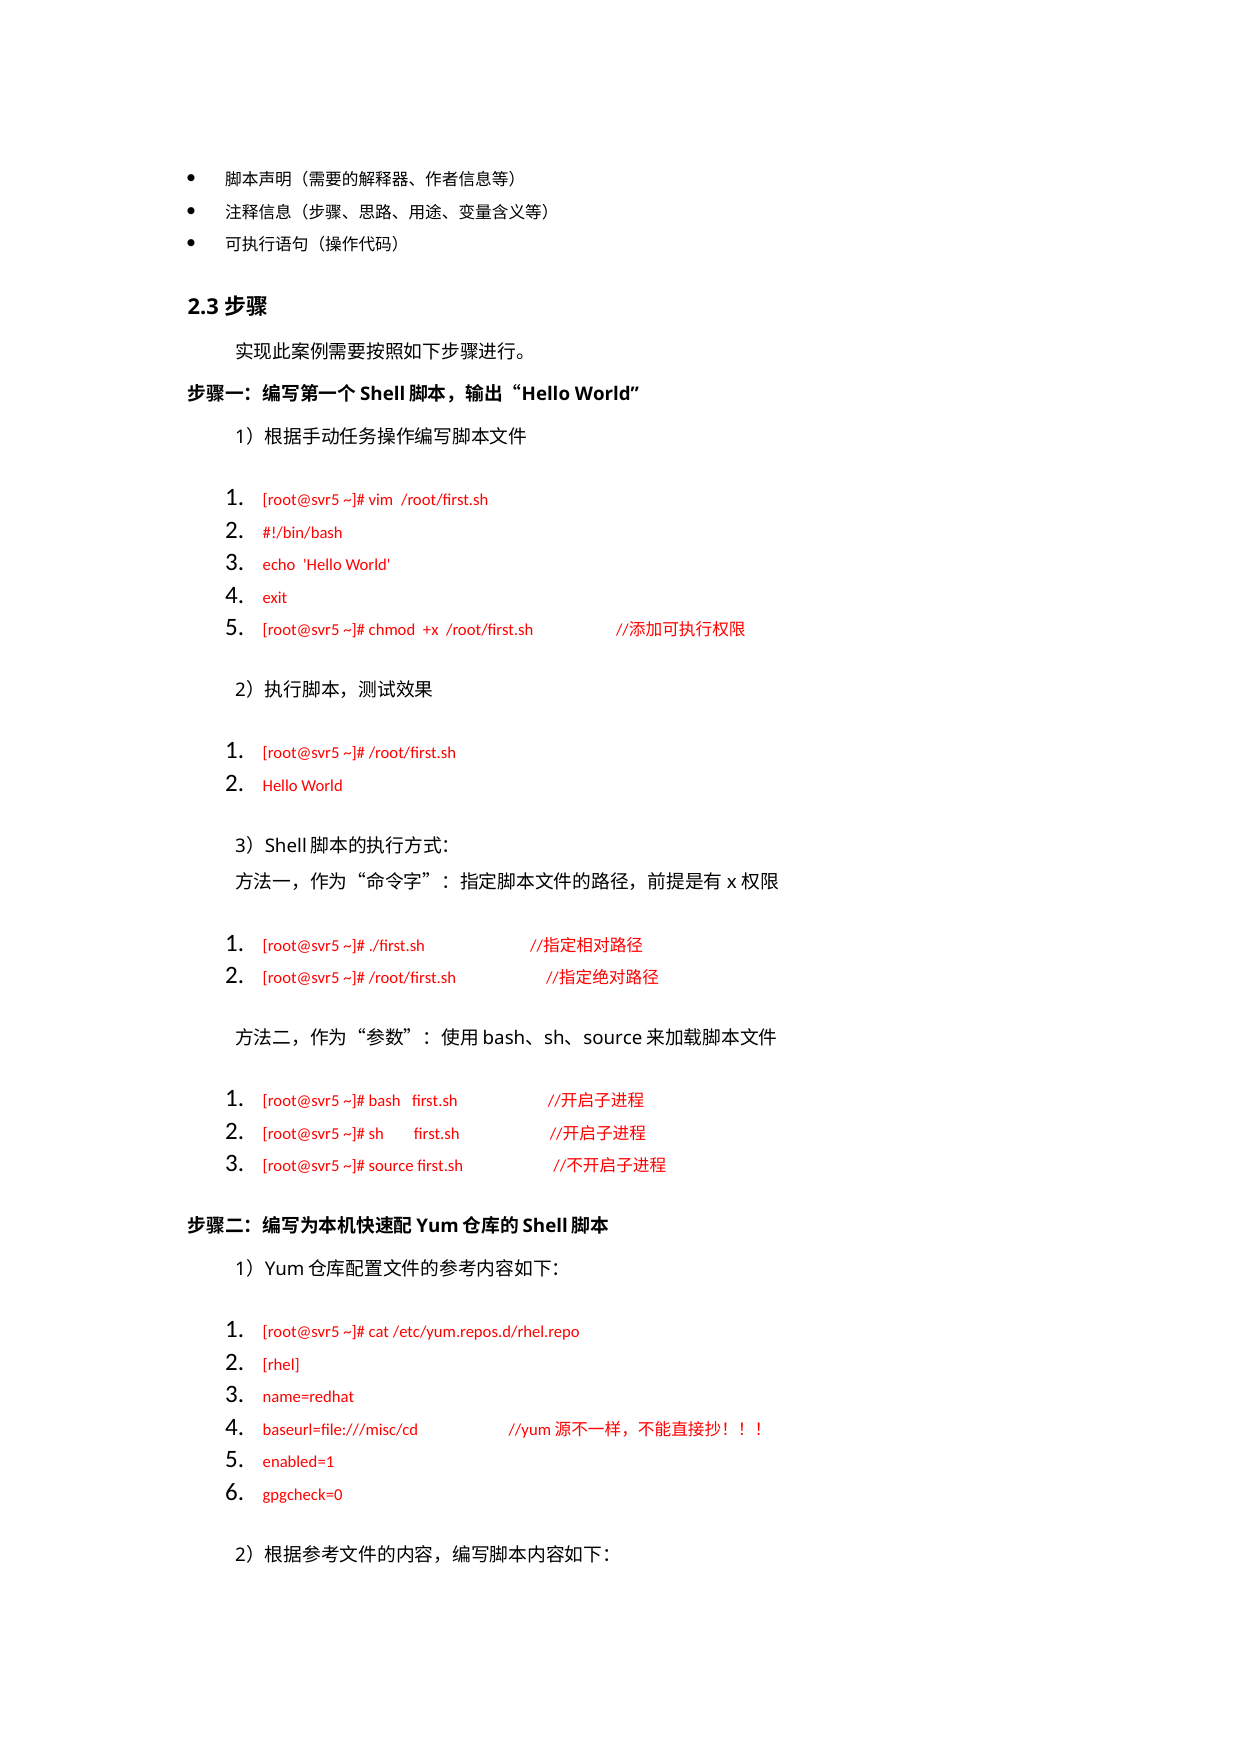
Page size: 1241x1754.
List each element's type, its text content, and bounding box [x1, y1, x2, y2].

list [rhel] [225, 1345, 1053, 1377]
list 注释信息（步骤、思路、用途、变量含义等） [187, 194, 1053, 227]
list 脚本声明（需要的解释器、作者信息等） [187, 162, 1053, 194]
list enabled=1 [225, 1442, 1053, 1475]
list [root@svr5 ~]# /root/first.sh //指定绝对路径 [225, 958, 1053, 991]
list [root@svr5 ~]# ./first.sh //指定相对路径 [225, 926, 1053, 958]
list exit [225, 578, 1053, 610]
list [root@svr5 ~]# /root/first.sh [225, 734, 1053, 766]
text 2）根据参考文件的内容，编写脚本内容如下： [191, 1537, 1049, 1569]
text 步骤二：编写为本机快速配Yum仓库的Shell脚本 [187, 1208, 1053, 1241]
list gpgcheck=0 [225, 1475, 1053, 1507]
text 方法二，作为“参数”：使用bash、sh、source来加载脚本文件 [191, 1020, 1049, 1052]
list Hello World [225, 766, 1053, 799]
subtitle 2.3 步骤 [187, 289, 1053, 321]
text 步骤一：编写第一个Shell脚本，输出“Hello World” [187, 376, 1053, 409]
text 1）根据手动任务操作编写脚本文件 [191, 419, 1049, 451]
list [root@svr5 ~]# source first.sh //不开启子进程 [225, 1147, 1053, 1179]
list [root@svr5 ~]# cat /etc/yum.repos.d/rhel.repo [225, 1312, 1053, 1345]
list name=redhat [225, 1377, 1053, 1410]
list 可执行语句（操作代码） [187, 227, 1053, 259]
list [root@svr5 ~]# chmod +x /root/first.sh //添加可执行权限 [225, 610, 1053, 643]
list [root@svr5 ~]# vim /root/first.sh [225, 480, 1053, 513]
list baseurl=file:///misc/cd //yum源不一样，不能直接抄！！！ [225, 1410, 1053, 1442]
text 2）执行脚本，测试效果 [191, 672, 1049, 704]
list echo 'Hello World' [225, 545, 1053, 578]
text 3）Shell脚本的执行方式： [191, 828, 1049, 860]
text 1）Yum仓库配置文件的参考内容如下： [191, 1251, 1049, 1283]
list #!/bin/bash [225, 513, 1053, 545]
text 实现此案例需要按照如下步骤进行。 [191, 334, 1049, 366]
list [root@svr5 ~]# bash first.sh //开启子进程 [225, 1082, 1053, 1114]
list [root@svr5 ~]# sh first.sh //开启子进程 [225, 1114, 1053, 1147]
text 方法一，作为“命令字”：指定脚本文件的路径，前提是有 x 权限 [191, 864, 1049, 897]
